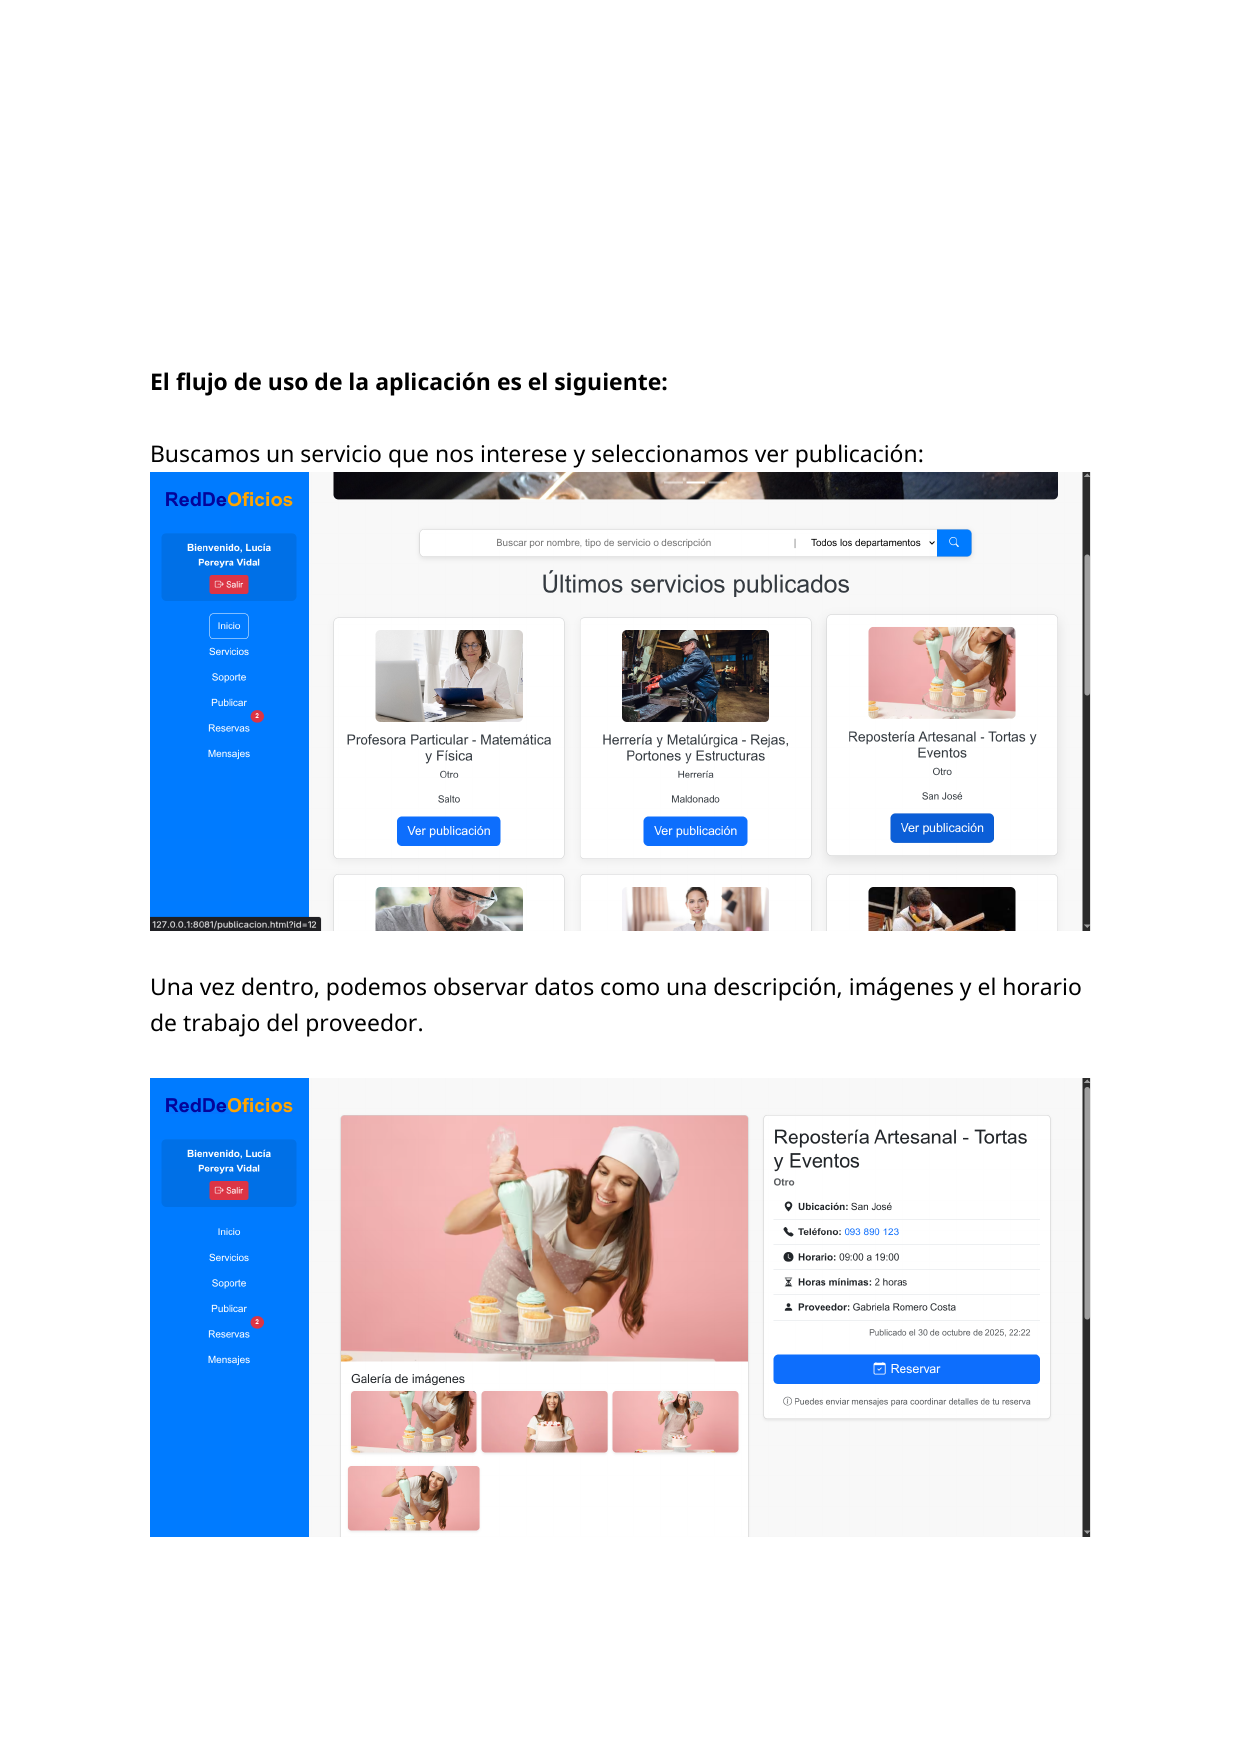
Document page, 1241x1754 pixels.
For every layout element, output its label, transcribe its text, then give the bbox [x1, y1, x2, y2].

picture [150, 1078, 1091, 1537]
text Una vez dentro, podemos observar datos como una descripción, imágenes y el horario de trabajo del proveedor. [150, 971, 1090, 1038]
picture [150, 472, 1091, 931]
text El flujo de uso de la aplicación es el siguiente: Buscamos un servicio que nos interese y seleccionamos ver publicación: [150, 366, 1090, 472]
